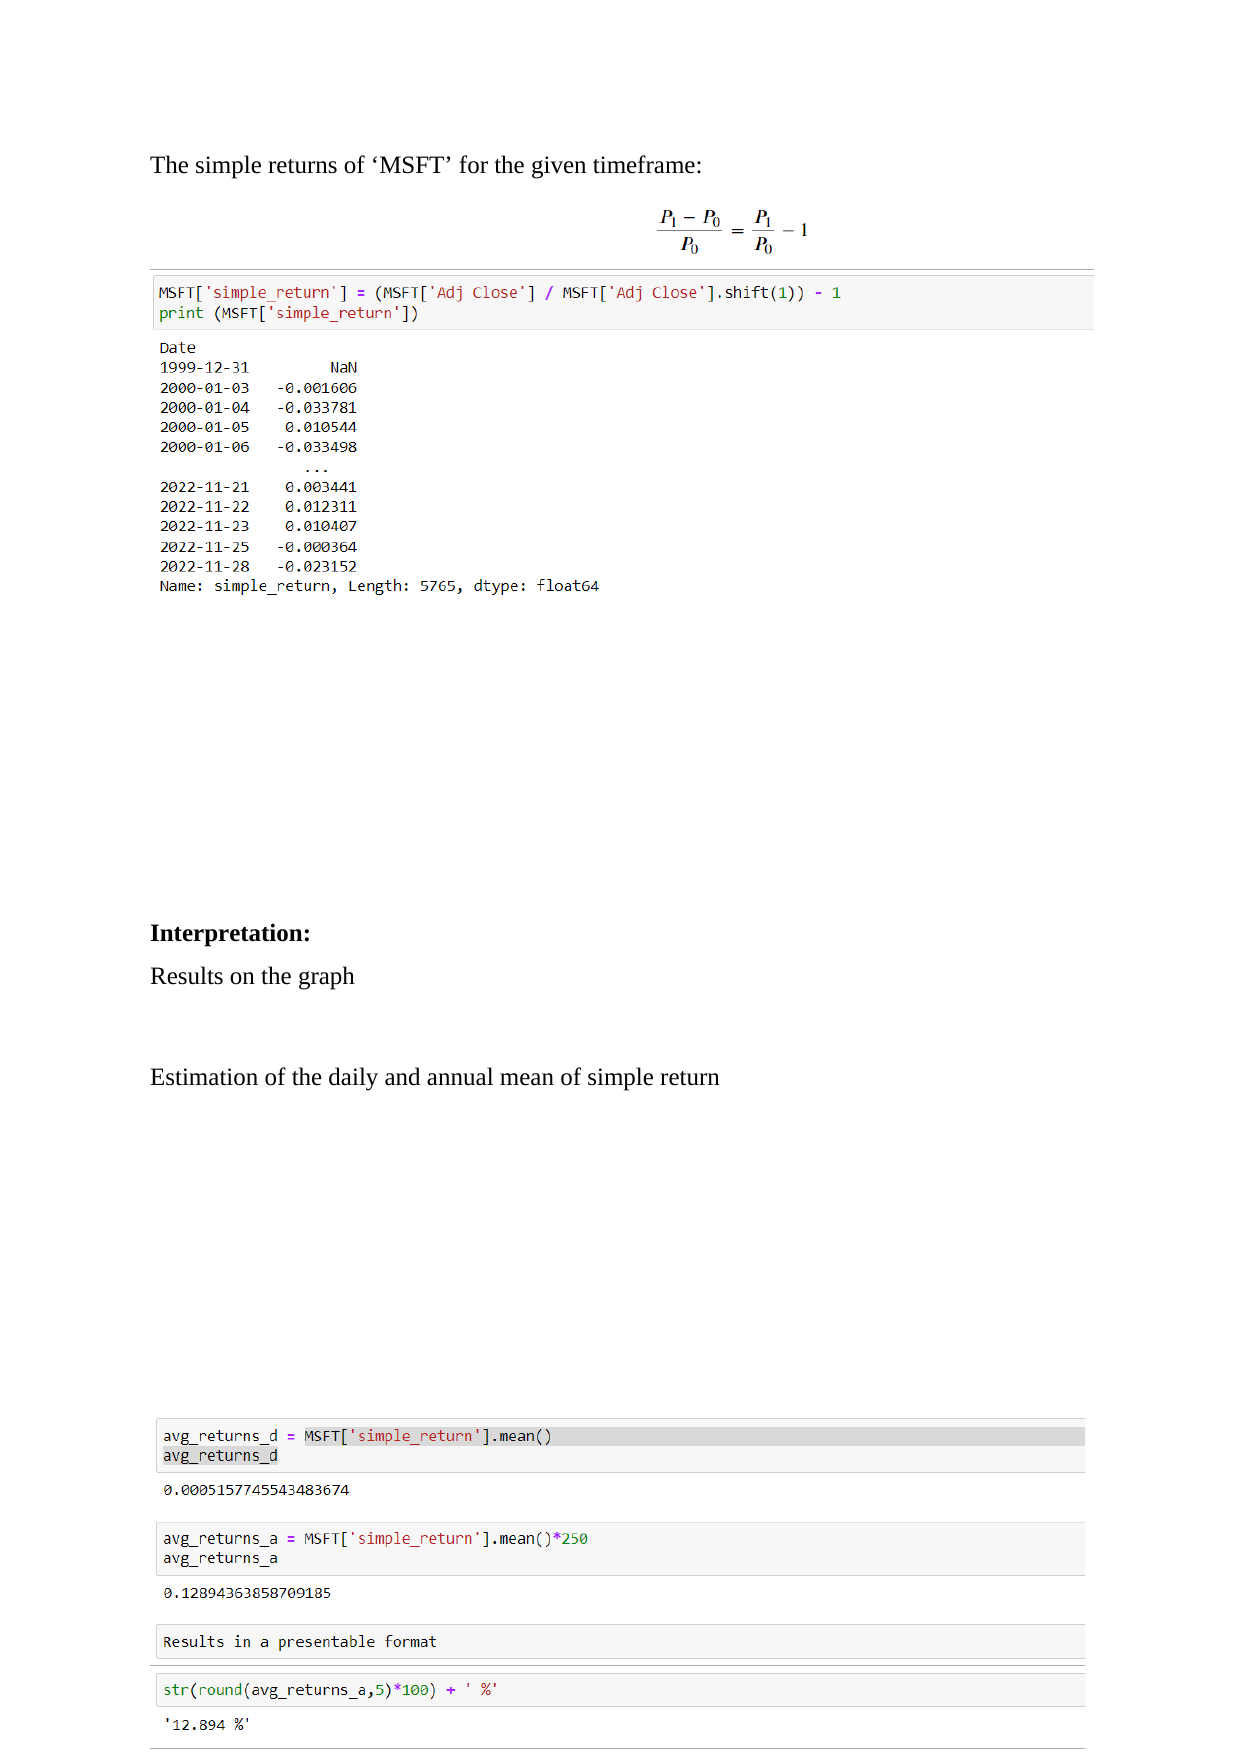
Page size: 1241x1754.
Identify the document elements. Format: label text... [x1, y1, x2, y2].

text Estimation of the daily and annual mean of simple return [150, 1062, 1090, 1091]
text Results on the graph [150, 961, 1090, 989]
picture [150, 193, 1094, 601]
picture [150, 1390, 1085, 1754]
text The simple returns of ‘MSFT’ for the given timeframe: [150, 150, 1090, 179]
text Interpretation: [150, 918, 1090, 946]
